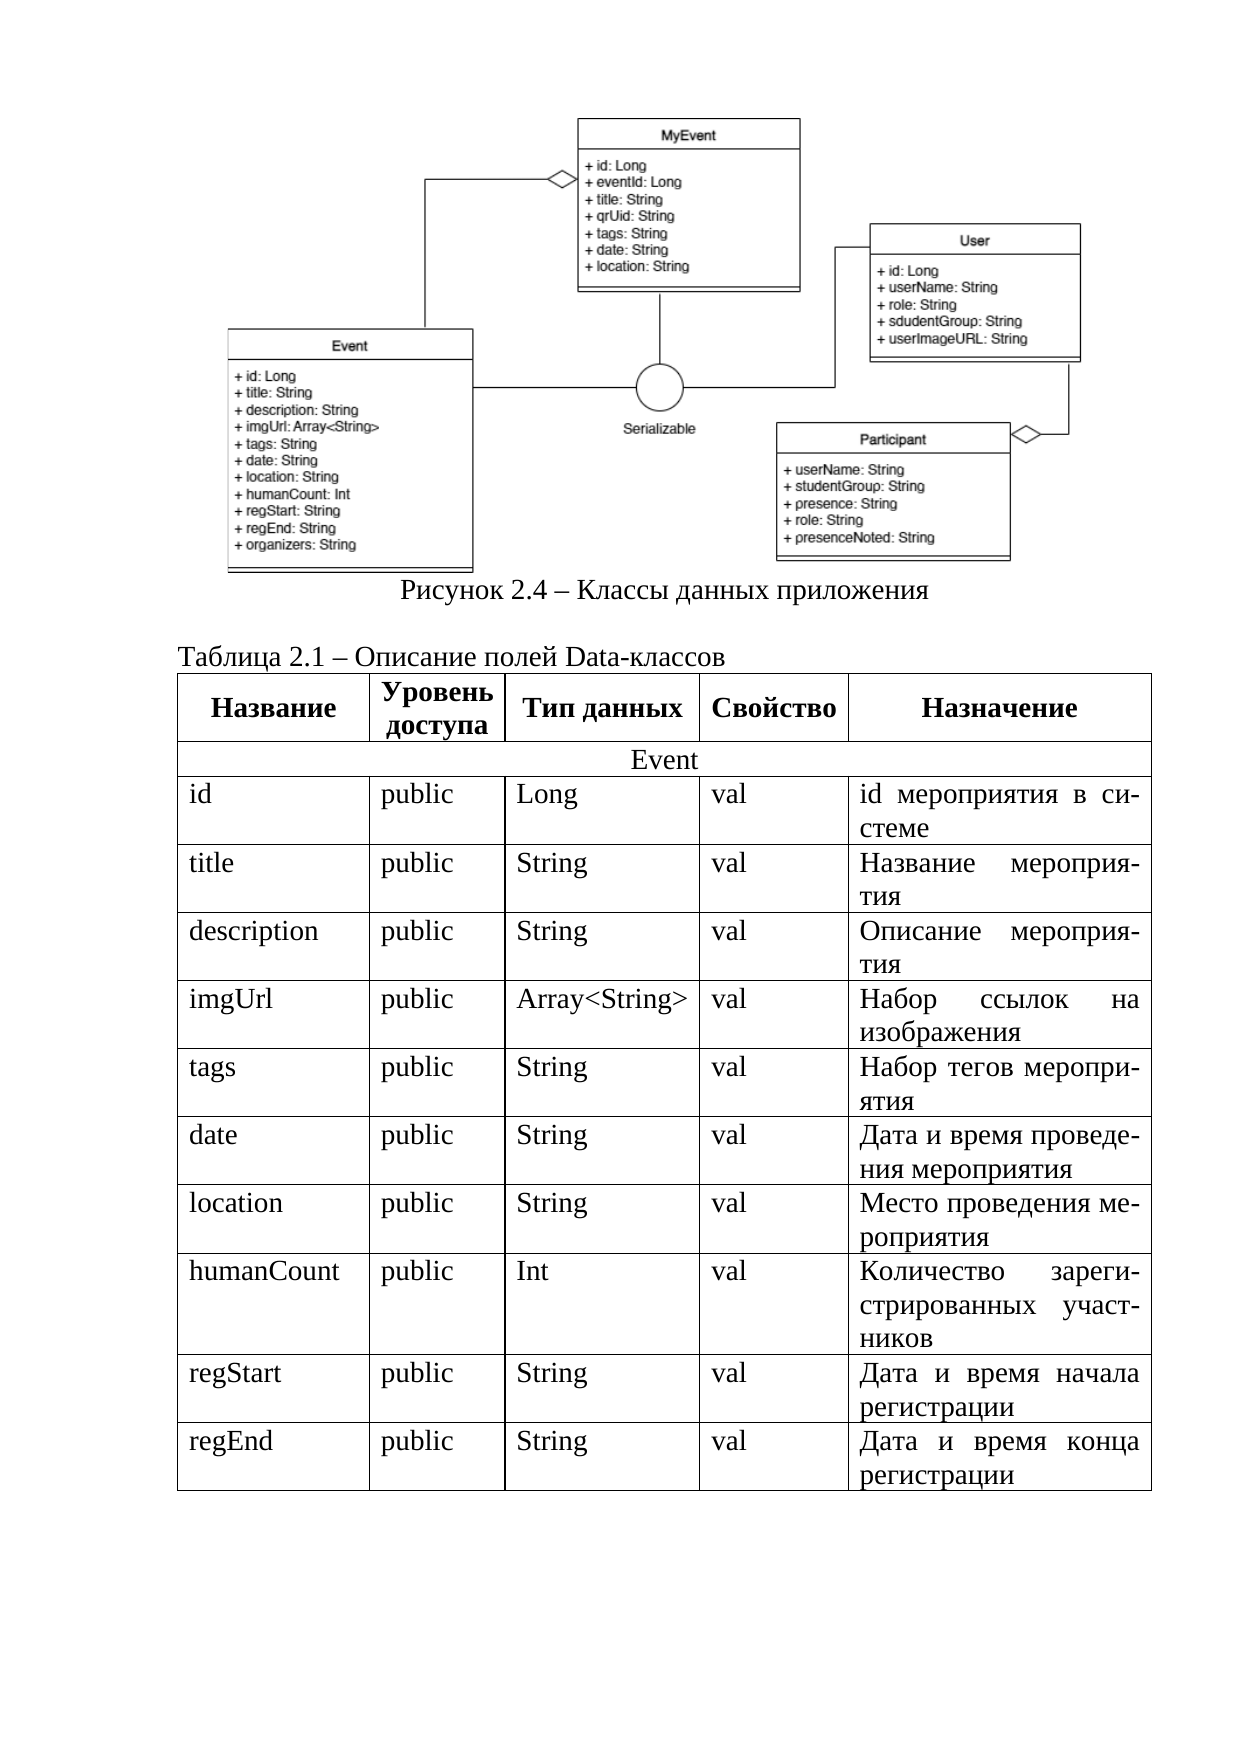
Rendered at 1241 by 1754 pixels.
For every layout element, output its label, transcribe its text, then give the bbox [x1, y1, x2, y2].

table_cell public [370, 1254, 504, 1354]
table_cell id мероприятия в системе [849, 777, 1151, 844]
table_cell val [700, 1254, 848, 1354]
table_cell val [700, 777, 848, 844]
table_cell String [506, 845, 699, 912]
table_cell val [700, 913, 848, 980]
table_cell Int [506, 1254, 699, 1354]
text Рисунок 2.4 – Классы данных приложения [177, 572, 1152, 606]
table_cell Место проведения мероприятия [849, 1185, 1151, 1252]
table_cell Event [178, 742, 1151, 776]
table_cell id [178, 777, 369, 844]
table_cell public [370, 913, 504, 980]
table_cell String [506, 1117, 699, 1184]
table_cell public [370, 1049, 504, 1116]
table_cell String [506, 1423, 699, 1490]
table_cell val [700, 845, 848, 912]
text Таблица 2.1 – Описание полей Data-классов [177, 639, 1152, 673]
table_cell public [370, 1355, 504, 1422]
table_cell Описание мероприятия [849, 913, 1151, 980]
table_cell Дата и время начала регистрации [849, 1355, 1151, 1422]
picture [227, 118, 1101, 573]
table_cell description [178, 913, 369, 980]
table_cell Long [506, 777, 699, 844]
table_cell public [370, 1423, 504, 1490]
table_cell imgUrl [178, 981, 369, 1048]
table_header Свойство [700, 674, 848, 741]
table_cell String [506, 1049, 699, 1116]
table_cell Набор тегов мероприятия [849, 1049, 1151, 1116]
table_header Тип данных [506, 674, 699, 741]
table_cell humanCount [178, 1254, 369, 1354]
table_cell val [700, 1423, 848, 1490]
table_cell regEnd [178, 1423, 369, 1490]
table_cell location [178, 1185, 369, 1252]
table_cell val [700, 1355, 848, 1422]
table_cell title [178, 845, 369, 912]
table_header Название [178, 674, 369, 741]
table_cell val [700, 981, 848, 1048]
table_cell val [700, 1117, 848, 1184]
table_cell Дата и время проведения мероприятия [849, 1117, 1151, 1184]
table_cell Количество зарегистрированных участников [849, 1254, 1151, 1354]
table_cell Дата и время конца регистрации [849, 1423, 1151, 1490]
table_cell Название мероприятия [849, 845, 1151, 912]
table_header Уровень доступа [370, 674, 504, 741]
table_cell public [370, 1117, 504, 1184]
table_cell String [506, 1355, 699, 1422]
table_cell Array<String> [506, 981, 699, 1048]
table_cell val [700, 1049, 848, 1116]
table_cell public [370, 1185, 504, 1252]
table_cell public [370, 981, 504, 1048]
table_cell public [370, 845, 504, 912]
table_cell String [506, 1185, 699, 1252]
table_cell val [700, 1185, 848, 1252]
table_cell String [506, 913, 699, 980]
table_cell date [178, 1117, 369, 1184]
table_cell Набор ссылок на изображения [849, 981, 1151, 1048]
table_cell public [370, 777, 504, 844]
table_cell tags [178, 1049, 369, 1116]
table_header Назначение [849, 674, 1151, 741]
table_cell regStart [178, 1355, 369, 1422]
